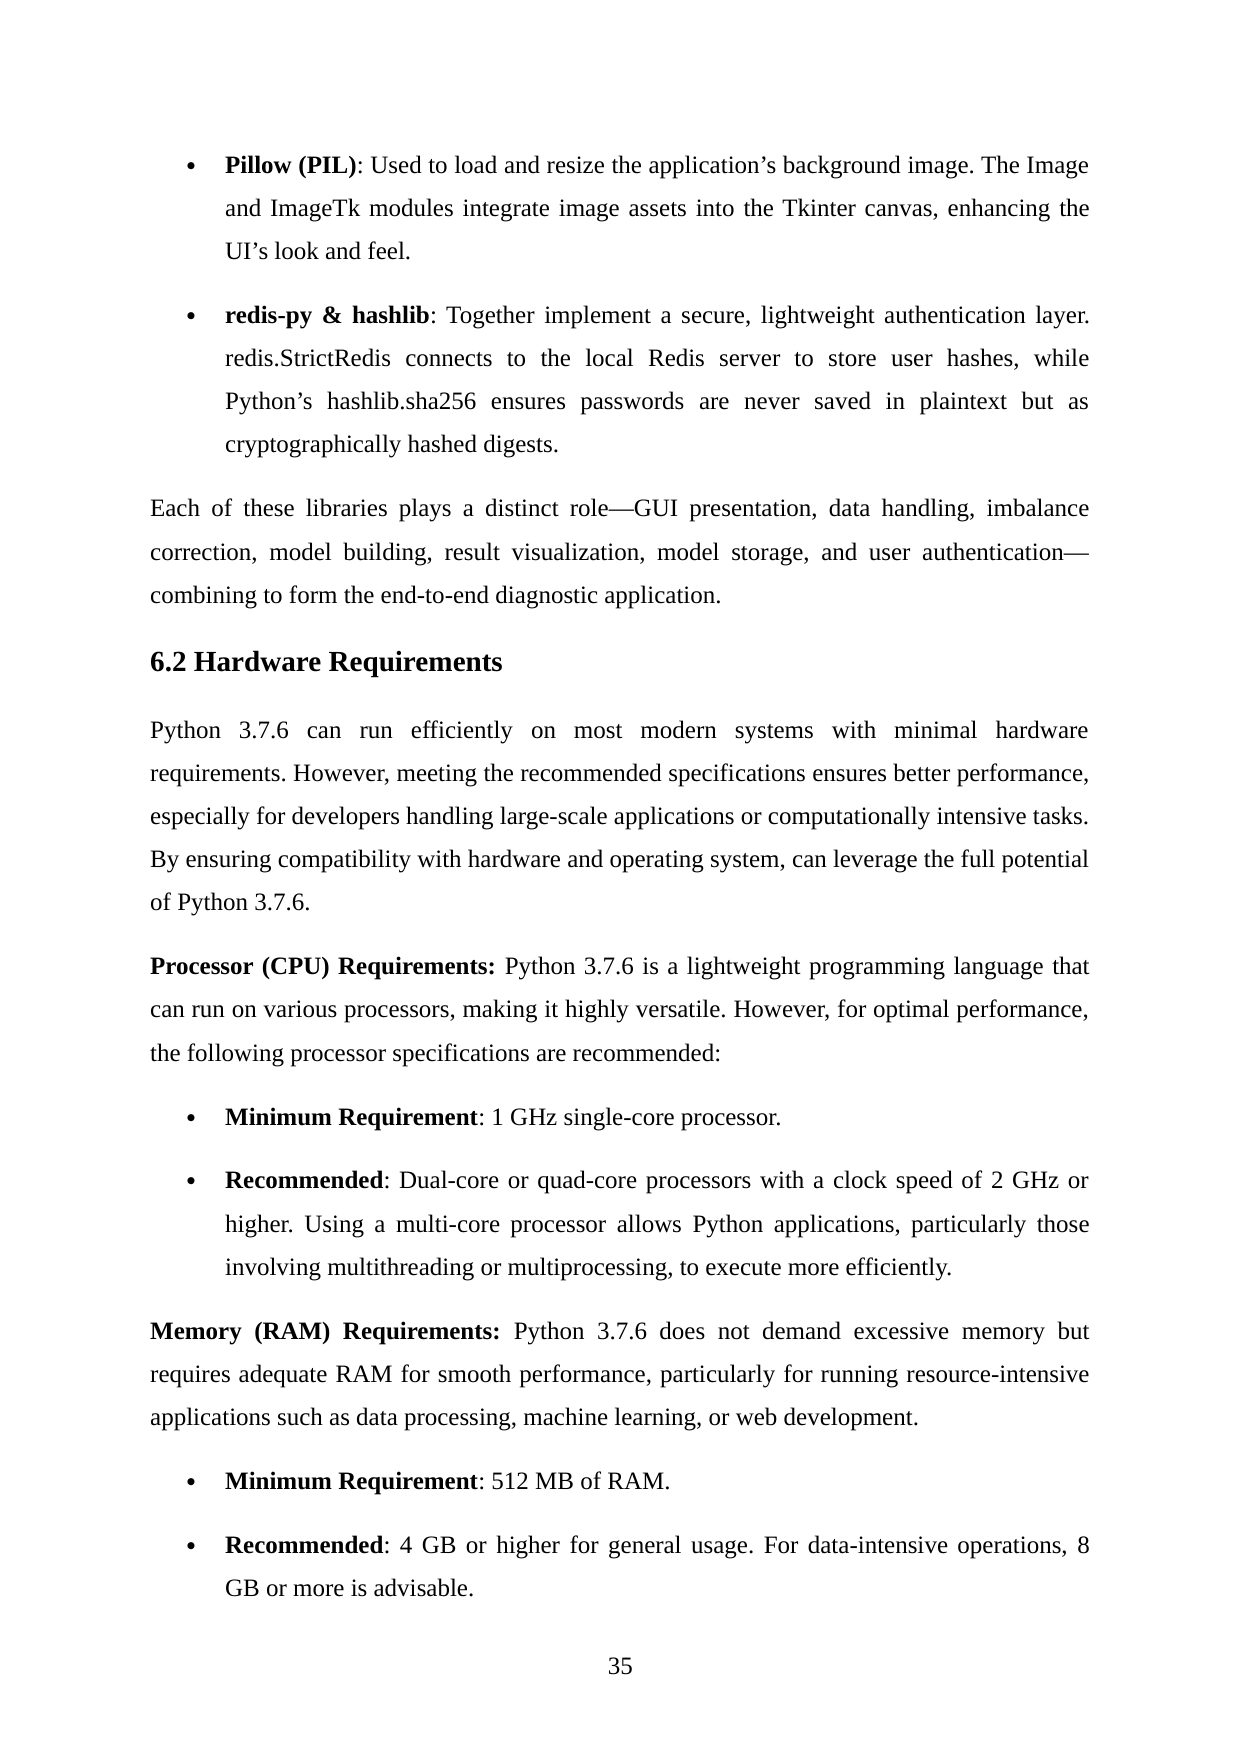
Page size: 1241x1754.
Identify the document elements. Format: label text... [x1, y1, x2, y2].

list Recommended: 4 GB or higher for general usage. For data-intensive operations, 8 GB or more is advisable. [187, 1530, 1090, 1602]
text 6.2 Hardware Requirements [150, 644, 1090, 677]
list redis-py & hashlib: Together implement a secure, lightweight authentication layer. redis.StrictRedis connects to the local Redis server to store user hashes, while Python’s hashlib.sha256 ensures passwords are never saved in plaintext but as cryptographically hashed digests. [187, 300, 1090, 458]
text Memory (RAM) Requirements: Python 3.7.6 does not demand excessive memory but requires adequate RAM for smooth performance, particularly for running resource-intensive applications such as data processing, machine learning, or web development. [150, 1316, 1090, 1431]
list Minimum Requirement: 512 MB of RAM. [187, 1466, 1090, 1495]
text Processor (CPU) Requirements: Python 3.7.6 is a lightweight programming language that can run on various processors, making it highly versatile. However, for optimal performance, the following processor specifications are recommended: [150, 951, 1090, 1066]
list Recommended: Dual-core or quad-core processors with a clock speed of 2 GHz or higher. Using a multi-core processor allows Python applications, particularly those involving multithreading or multiprocessing, to execute more efficiently. [187, 1166, 1090, 1281]
list Pillow (PIL): Used to load and resize the application’s background image. The Image and ImageTk modules integrate image assets into the Tkinter canvas, enhancing the UI’s look and feel. [187, 150, 1090, 265]
text Each of these libraries plays a distinct role—GUI presentation, data handling, imbalance correction, model building, result visualization, model storage, and user authentication—combining to form the end-to-end diagnostic application. [150, 493, 1090, 608]
text Python 3.7.6 can run efficiently on most modern systems with minimal hardware requirements. However, meeting the recommended specifications ensures better performance, especially for developers handling large-scale applications or computationally intensive tasks. By ensuring compatibility with hardware and operating system, can leverage the full potential of Python 3.7.6. [150, 715, 1090, 916]
list Minimum Requirement: 1 GHz single-core processor. [187, 1102, 1090, 1130]
